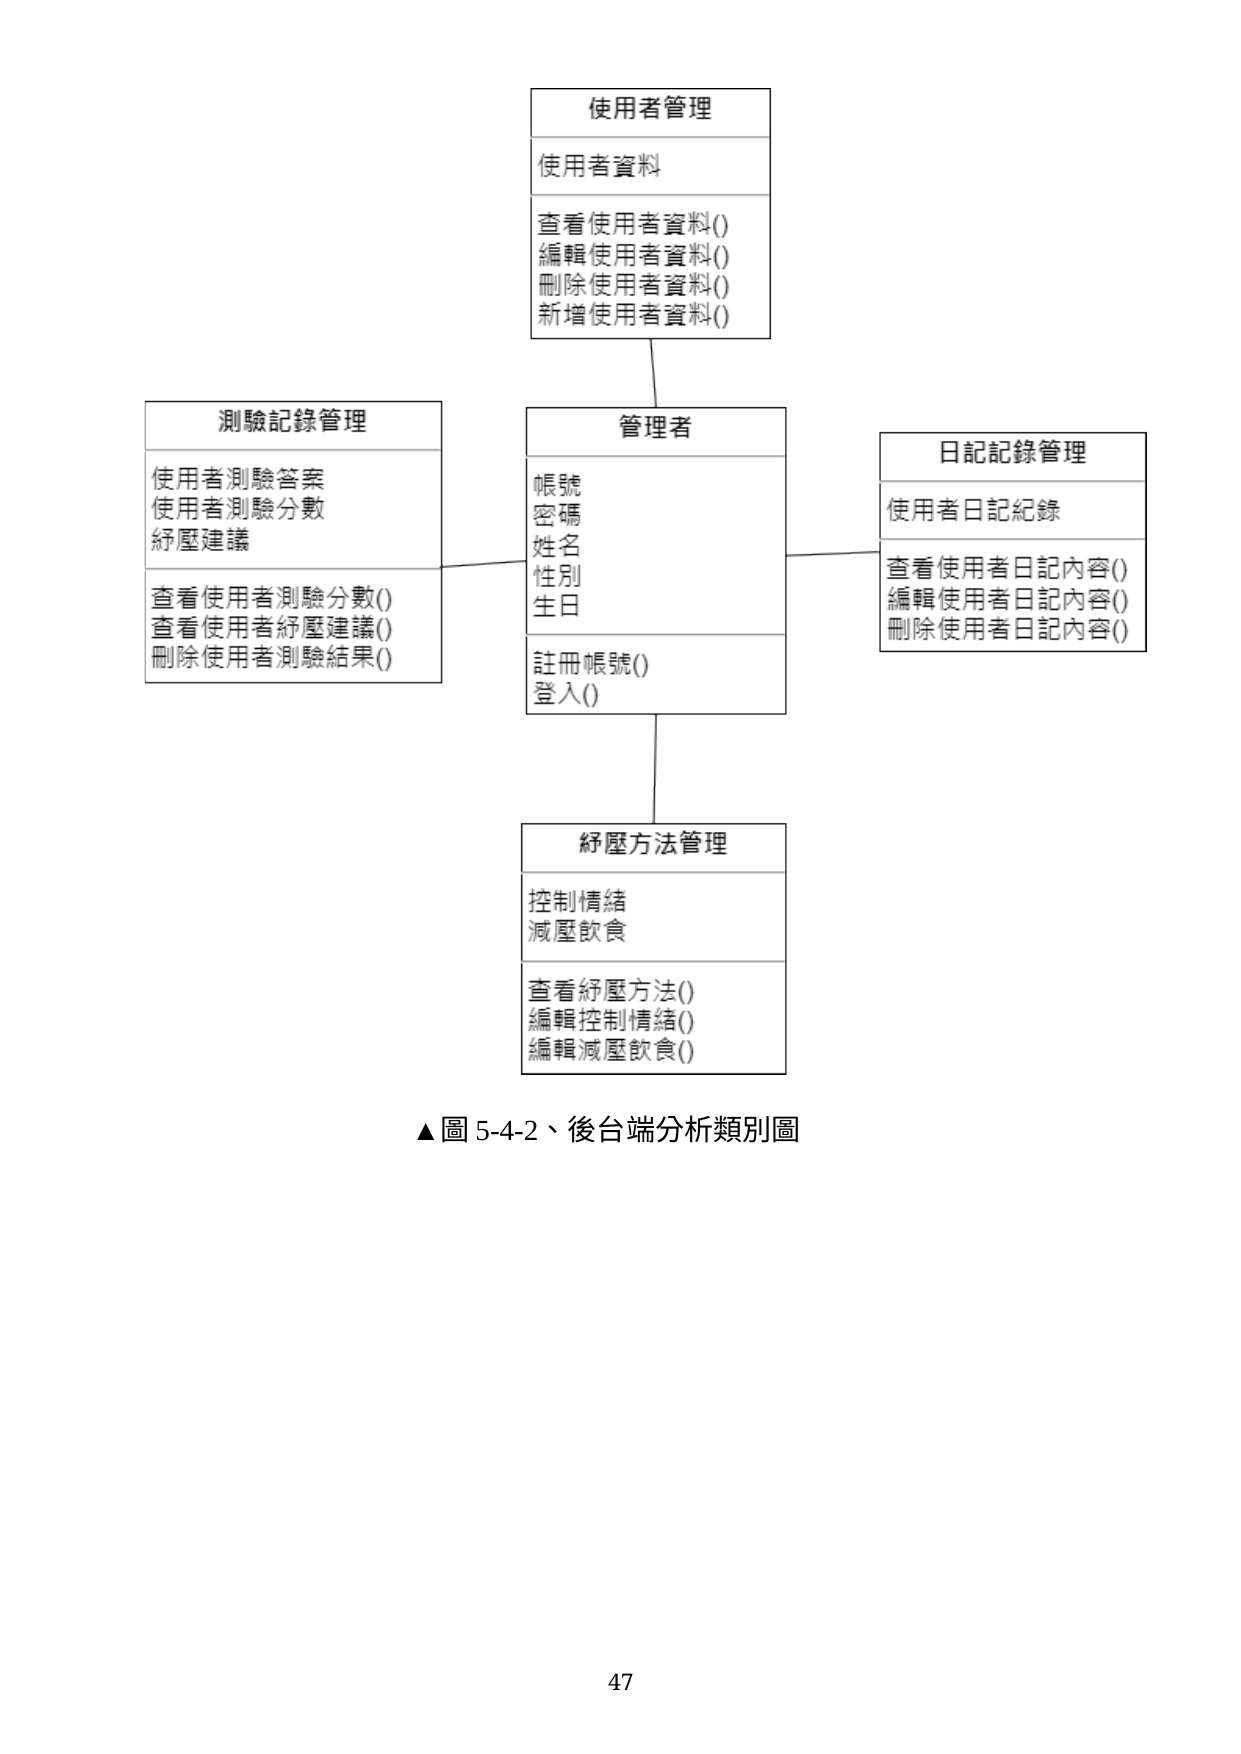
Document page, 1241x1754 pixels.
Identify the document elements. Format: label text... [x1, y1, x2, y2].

picture [144, 88, 1147, 1075]
text ▲圖5-4-2、後台端分析類別圖 [117, 1107, 1095, 1149]
